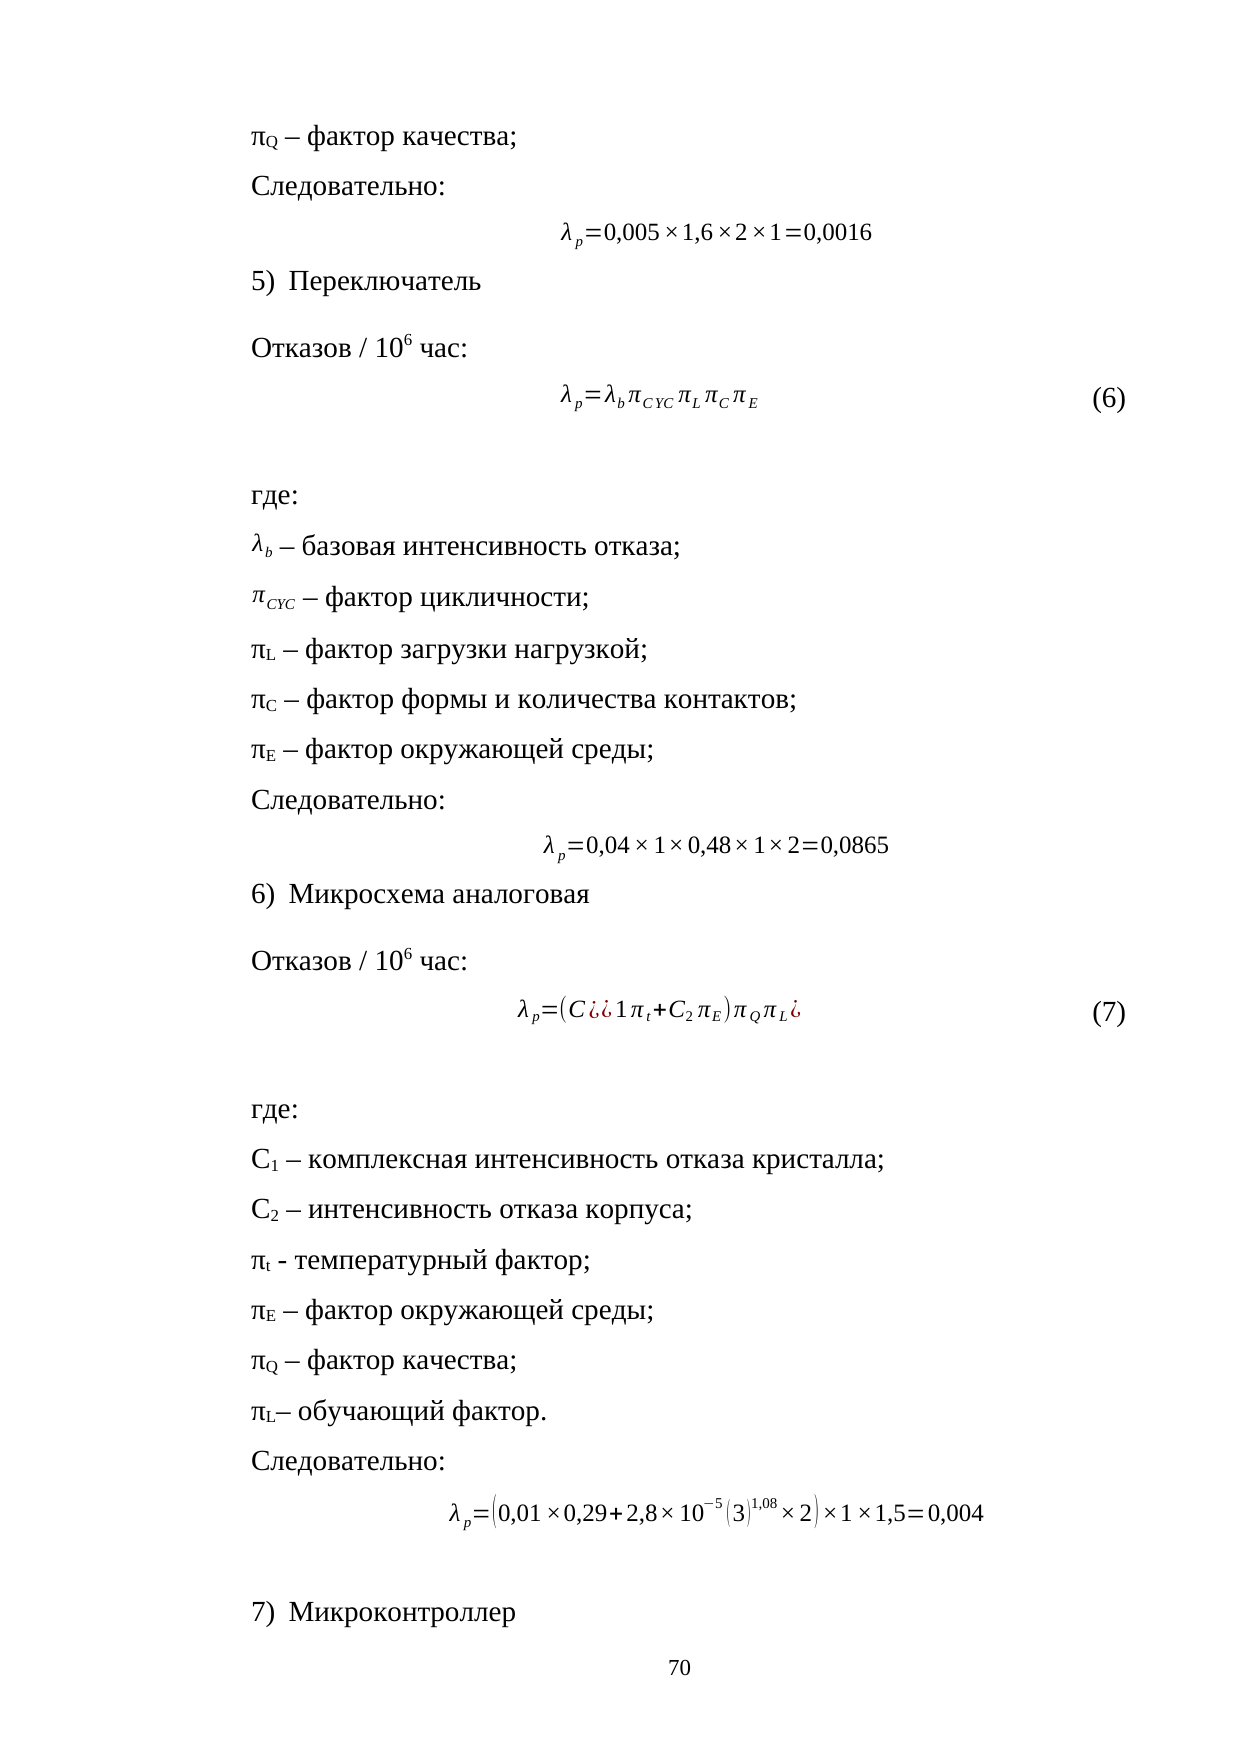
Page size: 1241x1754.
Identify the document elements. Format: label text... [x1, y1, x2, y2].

text Следовательно: [251, 782, 1182, 815]
list Переключатель [251, 263, 1182, 297]
text где: [251, 1091, 1182, 1124]
text – фактор цикличности; [251, 579, 1182, 614]
text C1 – комплексная интенсивность отказа кристалла; [251, 1141, 1182, 1175]
text C2 – интенсивность отказа корпуса; [251, 1191, 1182, 1225]
text – базовая интенсивность отказа; [251, 528, 1182, 562]
table_header [177, 380, 1067, 427]
list Микросхема аналоговая [251, 877, 1182, 910]
text Следовательно: [251, 168, 1182, 202]
list Микроконтроллер [251, 1594, 1182, 1628]
text Отказов / 106 час: [251, 943, 1182, 977]
table_header (7) [1067, 994, 1151, 1041]
table_header [177, 994, 1067, 1041]
text πQ – фактор качества; [251, 1342, 1182, 1376]
text Следовательно: [251, 1443, 1182, 1477]
text πC – фактор формы и количества контактов; [251, 681, 1182, 715]
text πL– обучающий фактор. [251, 1393, 1182, 1426]
text πE – фактор окружающей среды; [251, 731, 1182, 765]
table_header (6) [1067, 380, 1151, 427]
text πQ – фактор качества; [251, 118, 1182, 152]
text πE – фактор окружающей среды; [251, 1292, 1182, 1326]
text Отказов / 106 час: [251, 330, 1182, 364]
text где: [251, 477, 1182, 511]
text πt - температурный фактор; [251, 1242, 1182, 1275]
text πL – фактор загрузки нагрузкой; [251, 631, 1182, 664]
